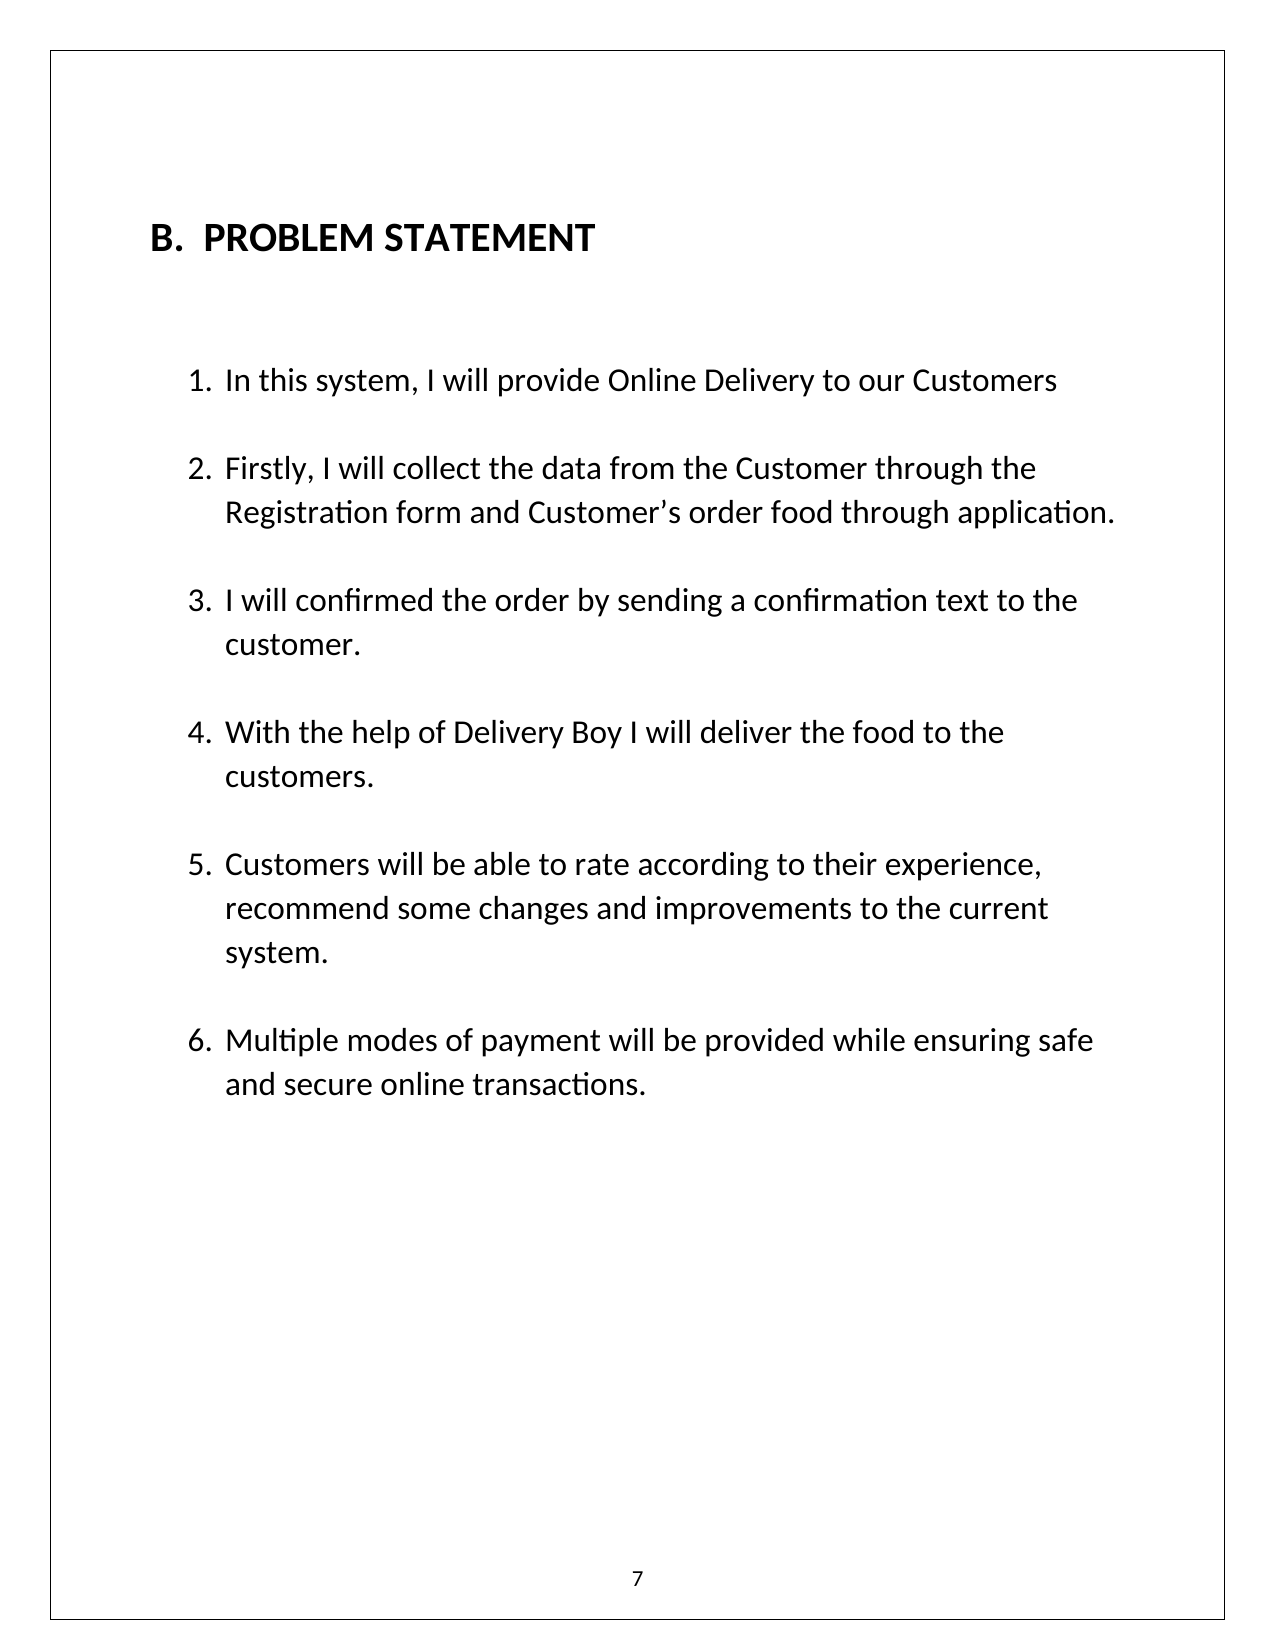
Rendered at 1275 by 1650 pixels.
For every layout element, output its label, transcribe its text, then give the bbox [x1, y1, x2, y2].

list In this system, I will provide Online Delivery to our Customers [187, 359, 1125, 400]
list recommend some changes and improvements to the current system. [225, 887, 1125, 971]
text B. PROBLEM STATEMENT [150, 211, 1125, 261]
list and secure online transactions. [225, 1062, 1125, 1103]
list customer. [225, 623, 1125, 664]
list Customers will be able to rate according to their experience, [187, 843, 1125, 883]
list With the help of Delivery Boy I will deliver the food to the customers. [187, 711, 1125, 796]
list I will confirmed the order by sending a confirmation text to the [187, 579, 1125, 620]
list Firstly, I will collect the data from the Customer through the [187, 447, 1125, 488]
list Multiple modes of payment will be provided while ensuring safe [187, 1018, 1125, 1059]
list Registration form and Customer’s order food through application. [225, 491, 1125, 532]
